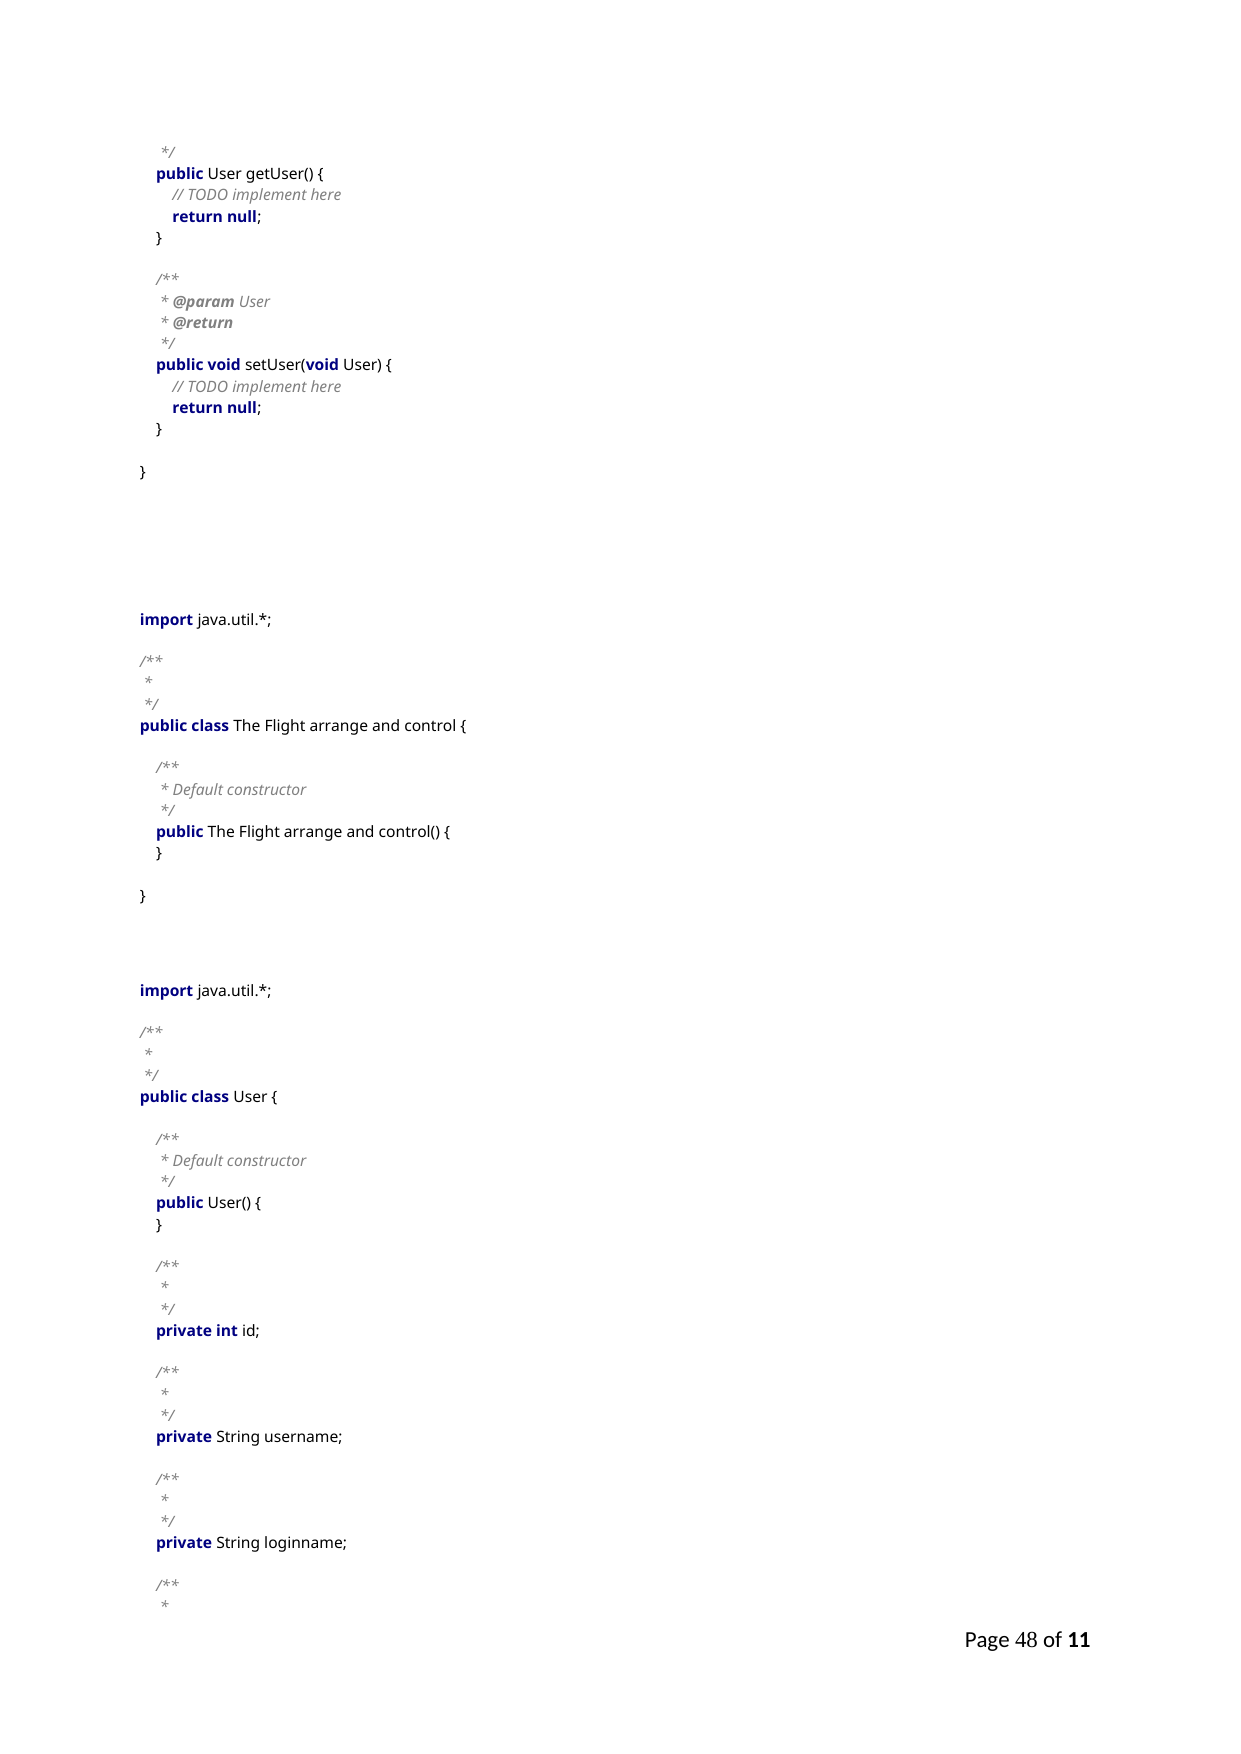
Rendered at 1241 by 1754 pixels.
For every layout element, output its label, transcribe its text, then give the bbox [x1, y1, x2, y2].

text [139, 142, 1101, 482]
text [139, 958, 1101, 1617]
text import java.util.*; /** * */ public class The Flight arrange and control { /** * Default constructor */ public The Flight arrange and control() { } } [139, 587, 1101, 906]
